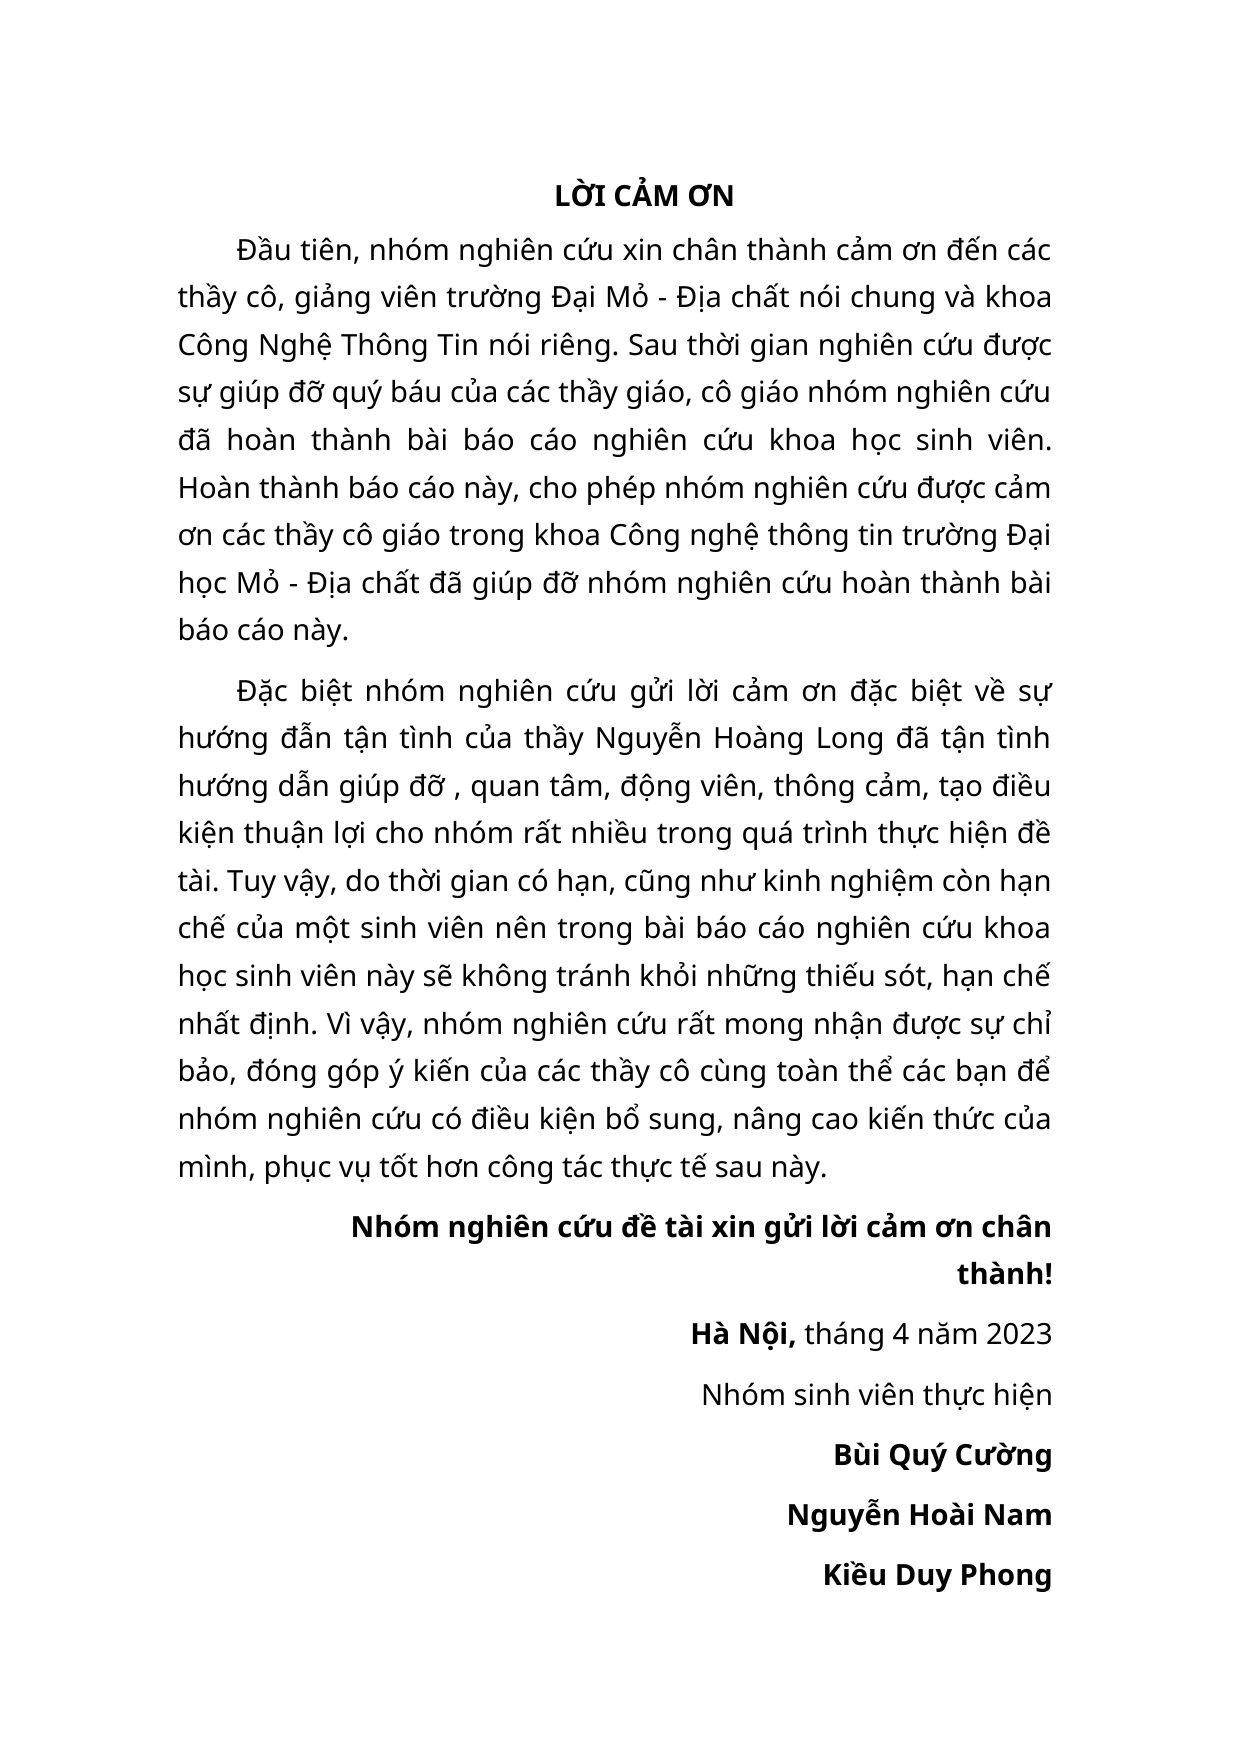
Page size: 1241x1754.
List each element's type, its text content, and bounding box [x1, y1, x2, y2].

text Nguyễn Hoài Nam [177, 1494, 1053, 1534]
text Kiều Duy Phong [177, 1554, 1053, 1594]
text Đầu tiên, nhóm nghiên cứu xin chân thành cảm ơn đến các thầy cô, giảng viên trường Đại Mỏ - Địa chất nói chung và khoa Công Nghệ Thông Tin nói riêng. Sau thời gian nghiên cứu được sự giúp đỡ quý báu của các thầy giáo, cô giáo nhóm nghiên cứu đã hoàn thành bài báo cáo nghiên cứu khoa học sinh viên. Hoàn thành báo cáo này, cho phép nhóm nghiên cứu được cảm ơn các thầy cô giáo trong khoa Công nghệ thông tin trường Đại học Mỏ - Địa chất đã giúp đỡ nhóm nghiên cứu hoàn thành bài báo cáo này. [177, 229, 1053, 649]
text Bùi Quý Cường [177, 1434, 1053, 1473]
text Nhóm nghiên cứu đề tài xin gửi lời cảm ơn chân thành! [177, 1206, 1053, 1293]
text Đặc biệt nhóm nghiên cứu gửi lời cảm ơn đặc biệt về sự hướng đẫn tận tình của thầy Nguyễn Hoàng Long đã tận tình hướng dẫn giúp đỡ , quan tâm, động viên, thông cảm, tạo điều kiện thuận lợi cho nhóm rất nhiều trong quá trình thực hiện đề tài. Tuy vậy, do thời gian có hạn, cũng như kinh nghiệm còn hạn chế của một sinh viên nên trong bài báo cáo nghiên cứu khoa học sinh viên này sẽ không tránh khỏi những thiếu sót, hạn chế nhất định. Vì vậy, nhóm nghiên cứu rất mong nhận được sự chỉ bảo, đóng góp ý kiến của các thầy cô cùng toàn thể các bạn để nhóm nghiên cứu có điều kiện bổ sung, nâng cao kiến thức của mình, phục vụ tốt hơn công tác thực tế sau này. [177, 670, 1053, 1186]
text Hà Nội, tháng 4 năm 2023 [177, 1314, 1053, 1353]
subtitle LỜI CẢM ƠN [177, 175, 1053, 215]
text Nhóm sinh viên thực hiện [177, 1374, 1053, 1413]
